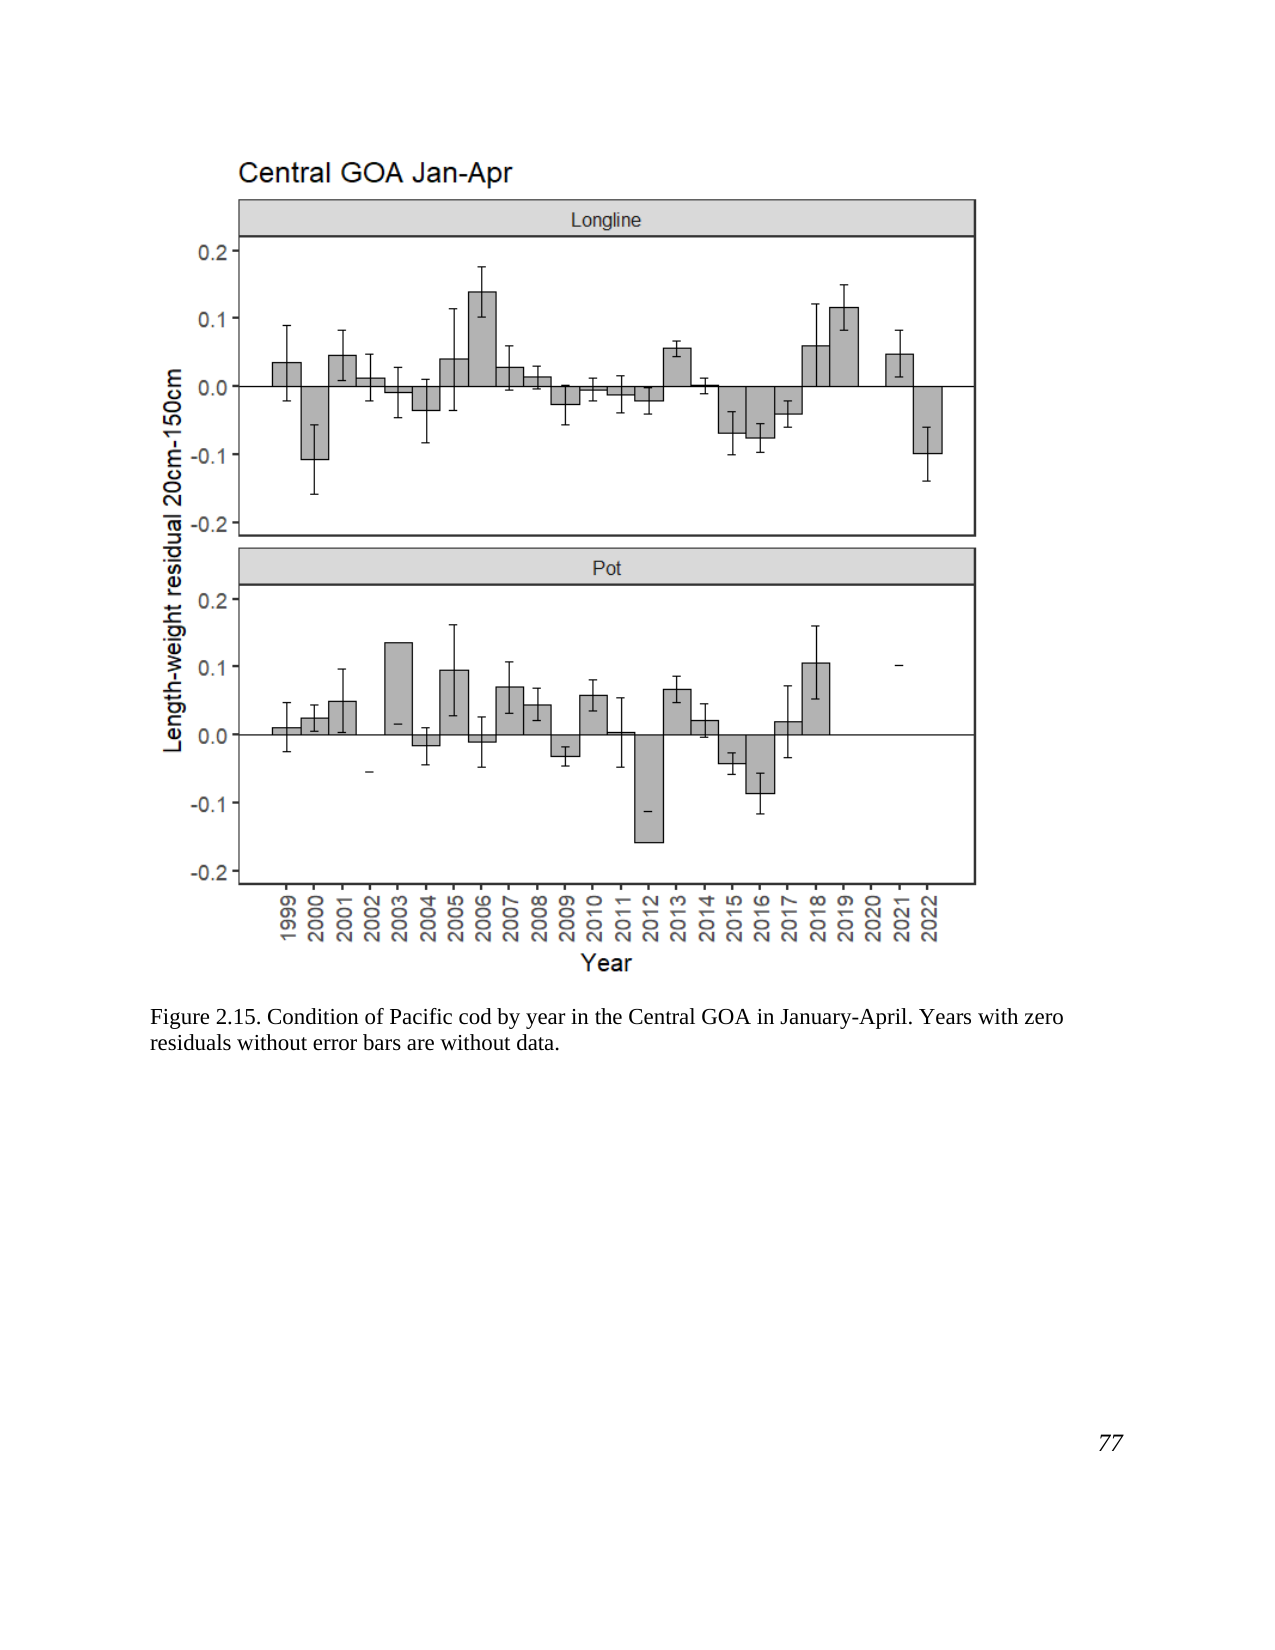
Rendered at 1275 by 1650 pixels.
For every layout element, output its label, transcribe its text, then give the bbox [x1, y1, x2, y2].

text Figure 2.15. Condition of Pacific cod by year in the Central GOA in January-April. Years with zero residuals without error bars are without data. [150, 1003, 1125, 1056]
picture [150, 150, 987, 987]
